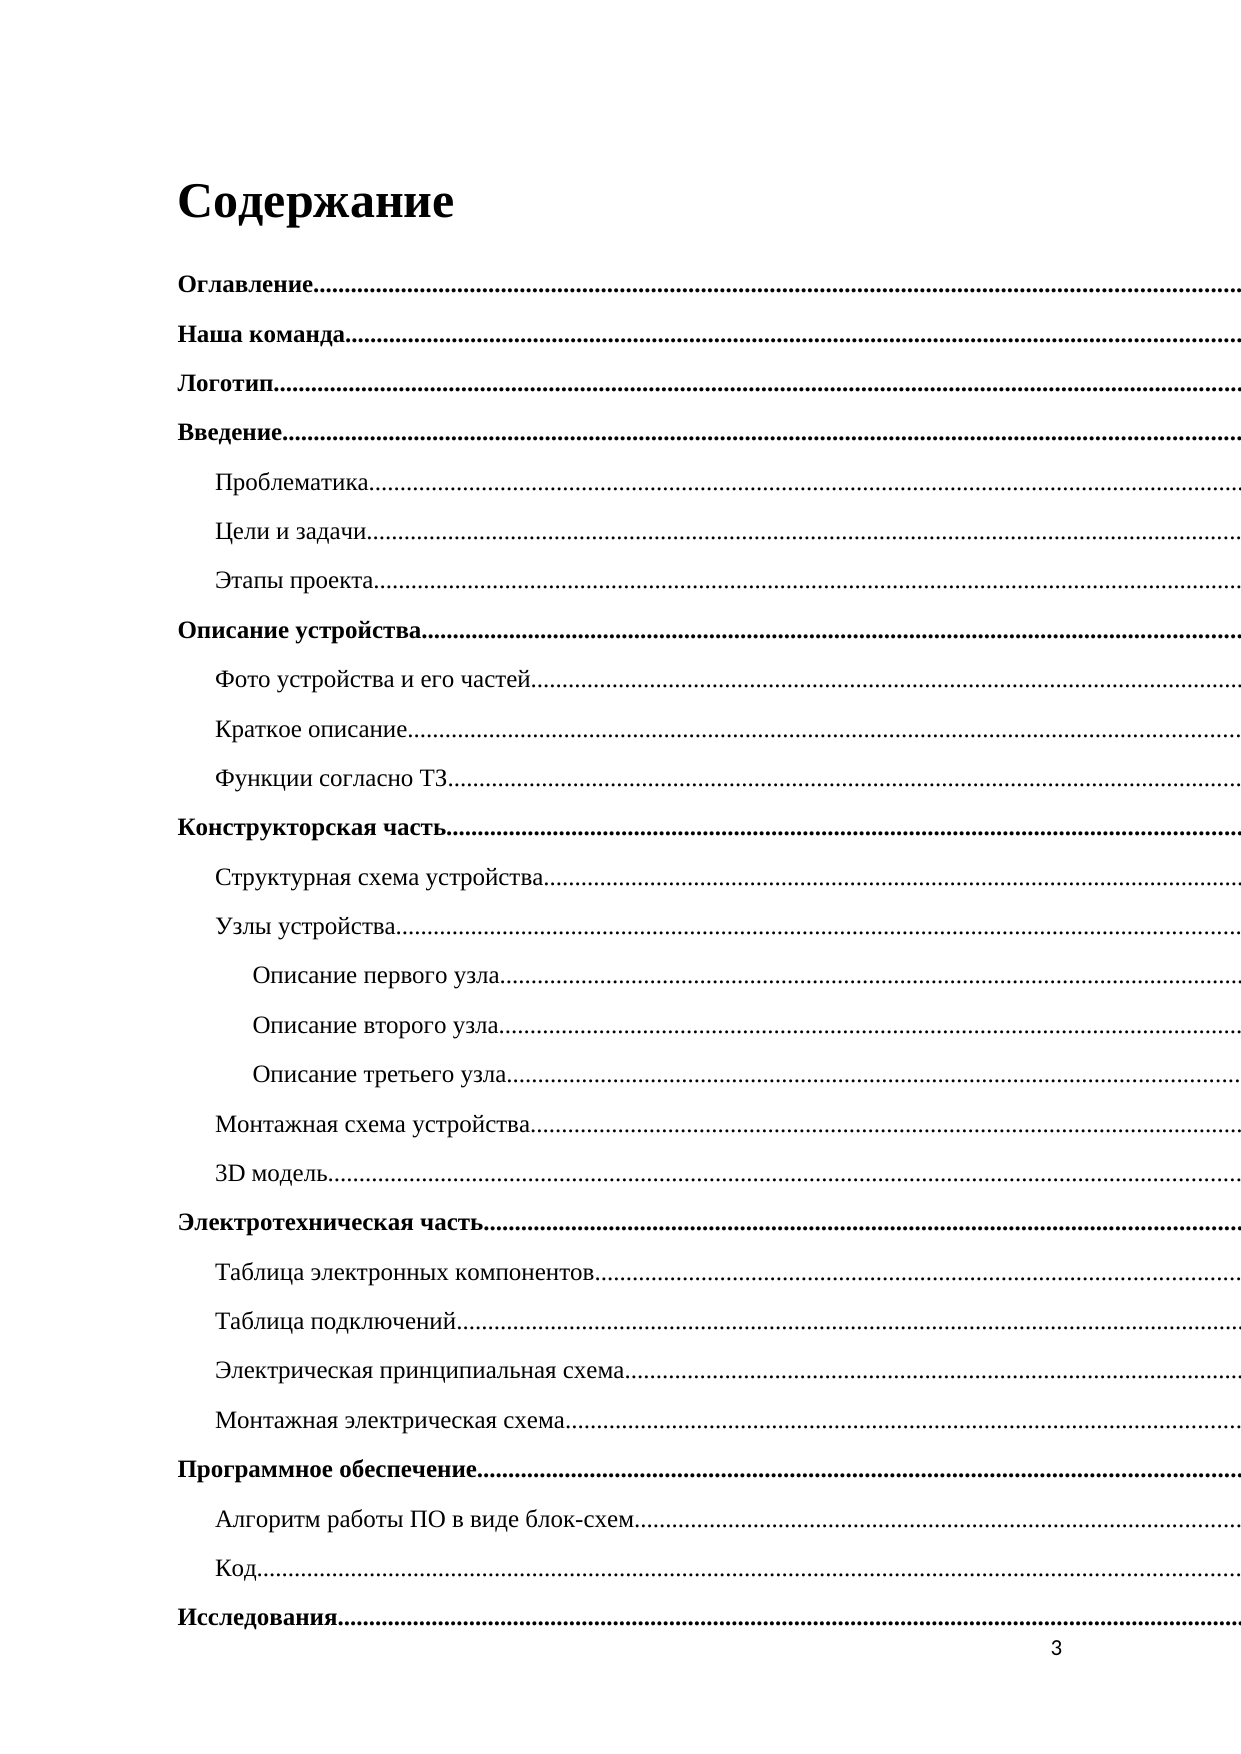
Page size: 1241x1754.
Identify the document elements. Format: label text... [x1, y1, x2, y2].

subtitle Содержание [177, 171, 1062, 228]
